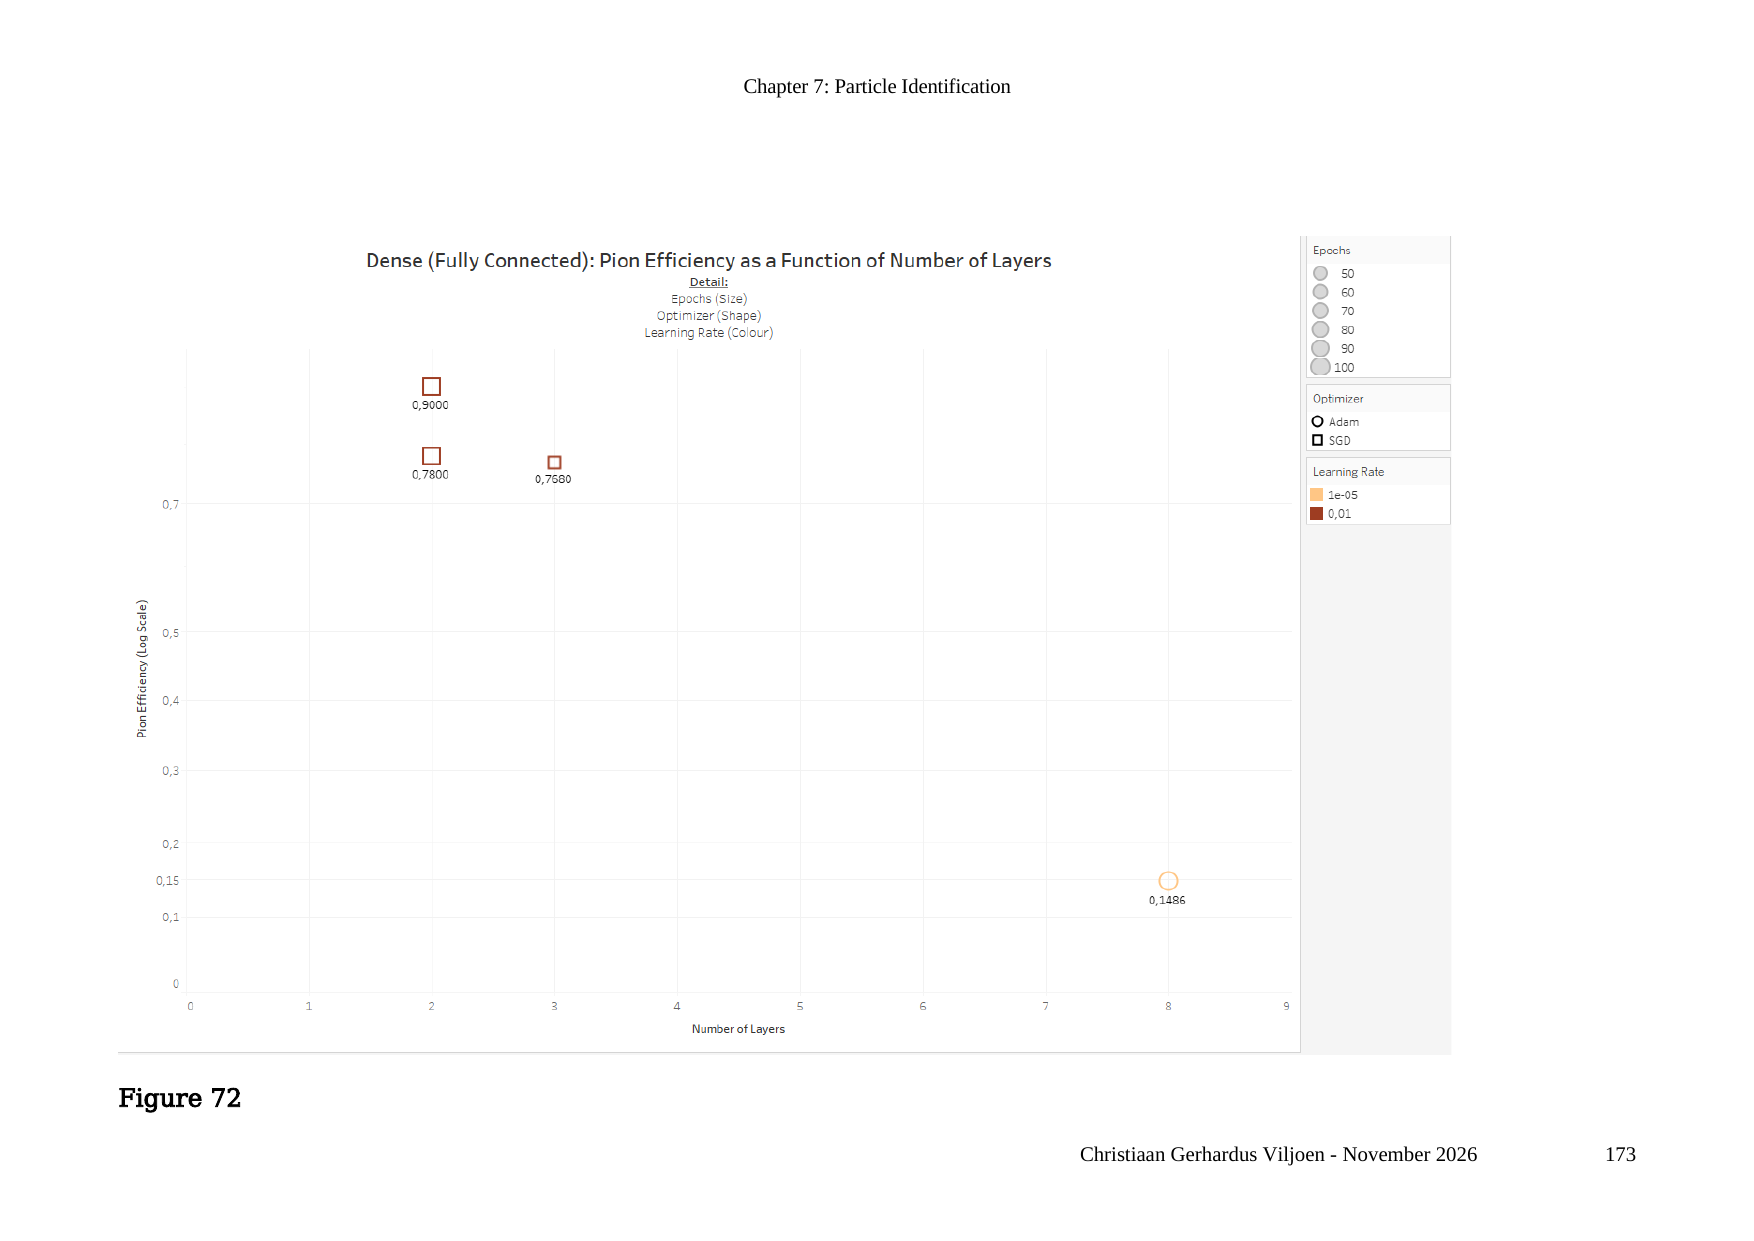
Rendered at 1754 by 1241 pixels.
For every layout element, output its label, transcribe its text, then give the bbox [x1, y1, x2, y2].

picture [118, 236, 1452, 1055]
